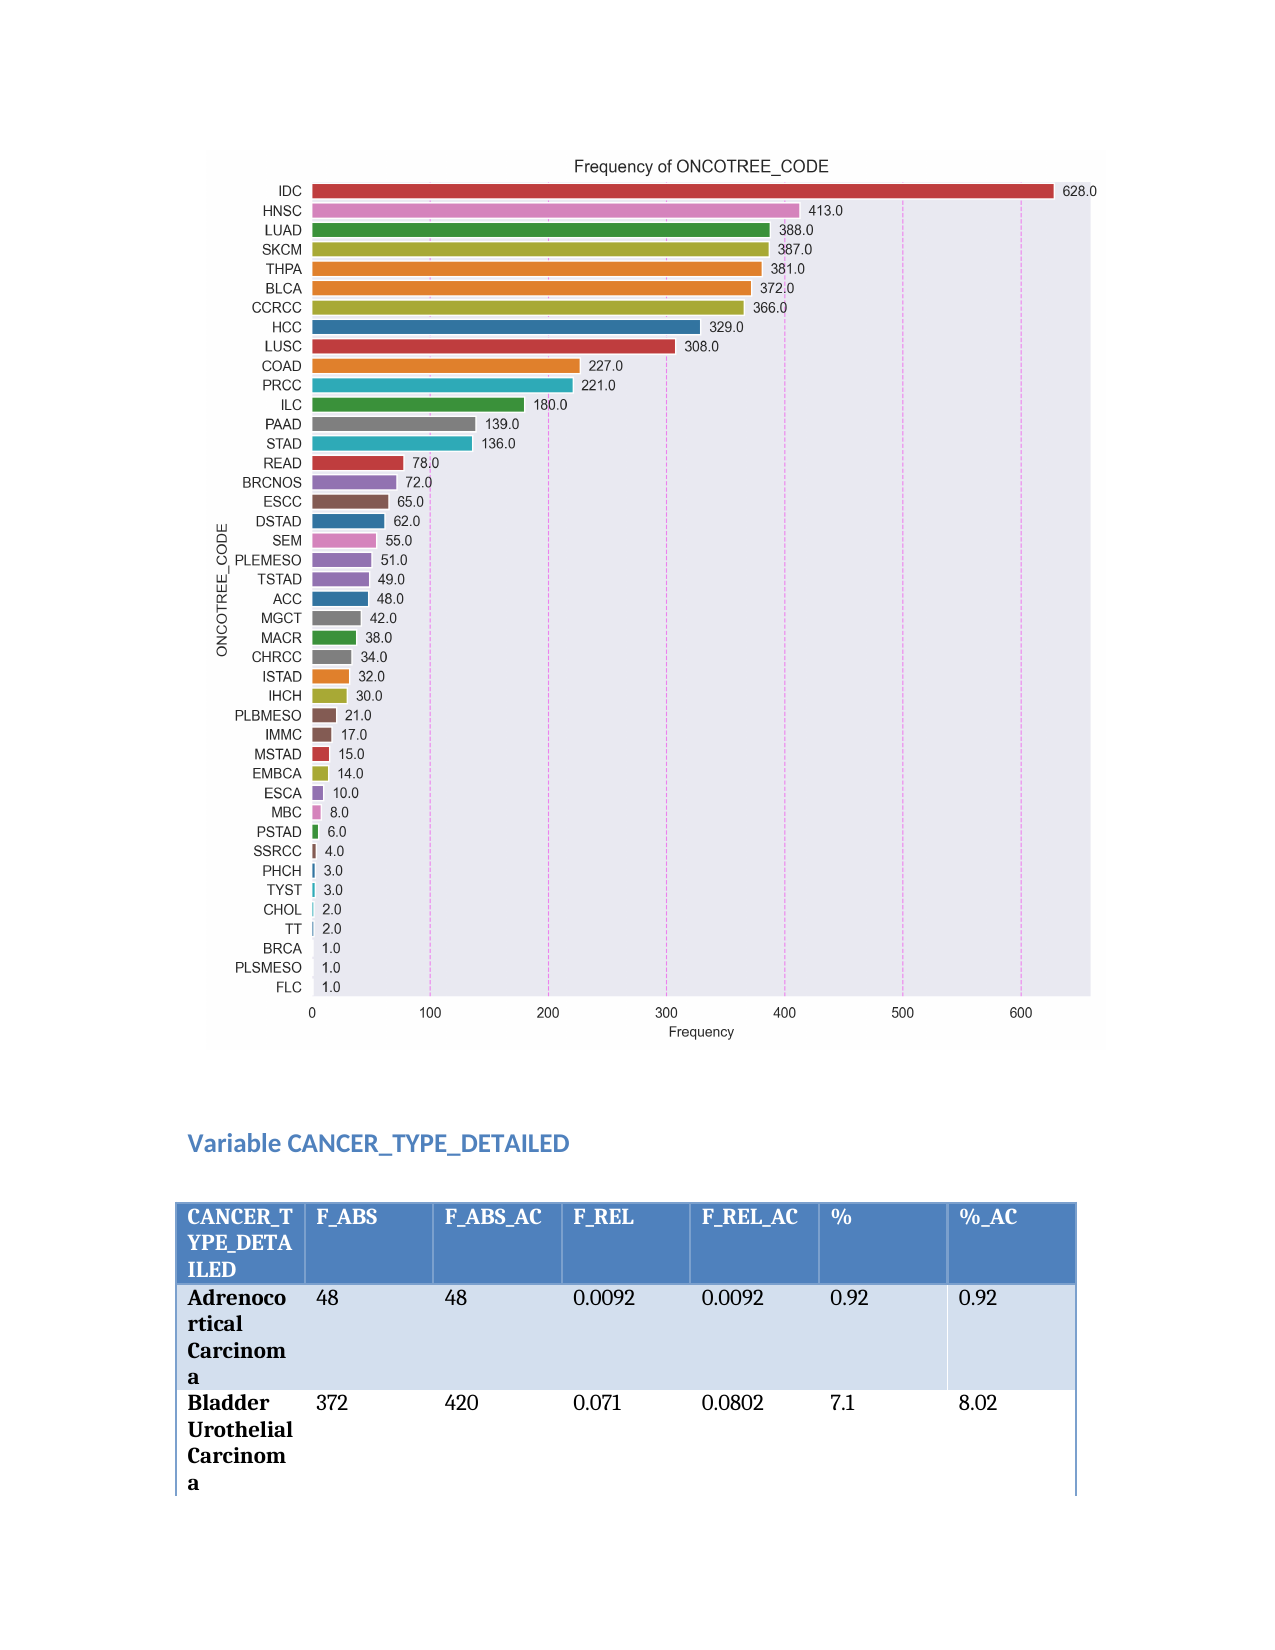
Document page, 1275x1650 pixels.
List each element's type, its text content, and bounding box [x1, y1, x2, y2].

table_cell 0.0802 [690, 1390, 819, 1496]
table_cell 48 [433, 1285, 562, 1390]
table_cell 7.1 [819, 1390, 947, 1496]
table_header % [820, 1204, 946, 1283]
table_cell Bladder Urothelial Carcinoma [177, 1390, 305, 1496]
table_cell 8.02 [948, 1390, 1075, 1496]
table_cell 420 [433, 1390, 562, 1496]
table_header F_ABS [306, 1204, 432, 1283]
subtitle Variable CANCER_TYPE_DETAILED [187, 1126, 1087, 1197]
table_cell 0.0092 [562, 1285, 690, 1390]
table_header CANCER_TYPE_DETAILED [177, 1204, 304, 1283]
table_cell 372 [305, 1390, 433, 1496]
table_cell Adrenocortical Carcinoma [177, 1285, 305, 1390]
picture [206, 150, 1107, 1050]
table_cell 0.92 [948, 1285, 1075, 1390]
table_header F_REL [563, 1204, 689, 1283]
table_header %_AC [949, 1204, 1075, 1283]
table_cell 0.071 [562, 1390, 690, 1496]
table_cell 0.92 [819, 1285, 947, 1390]
table_cell 48 [305, 1285, 433, 1390]
table_header F_ABS_AC [434, 1204, 561, 1283]
table_cell 0.0092 [690, 1285, 819, 1390]
table_header F_REL_AC [691, 1204, 818, 1283]
